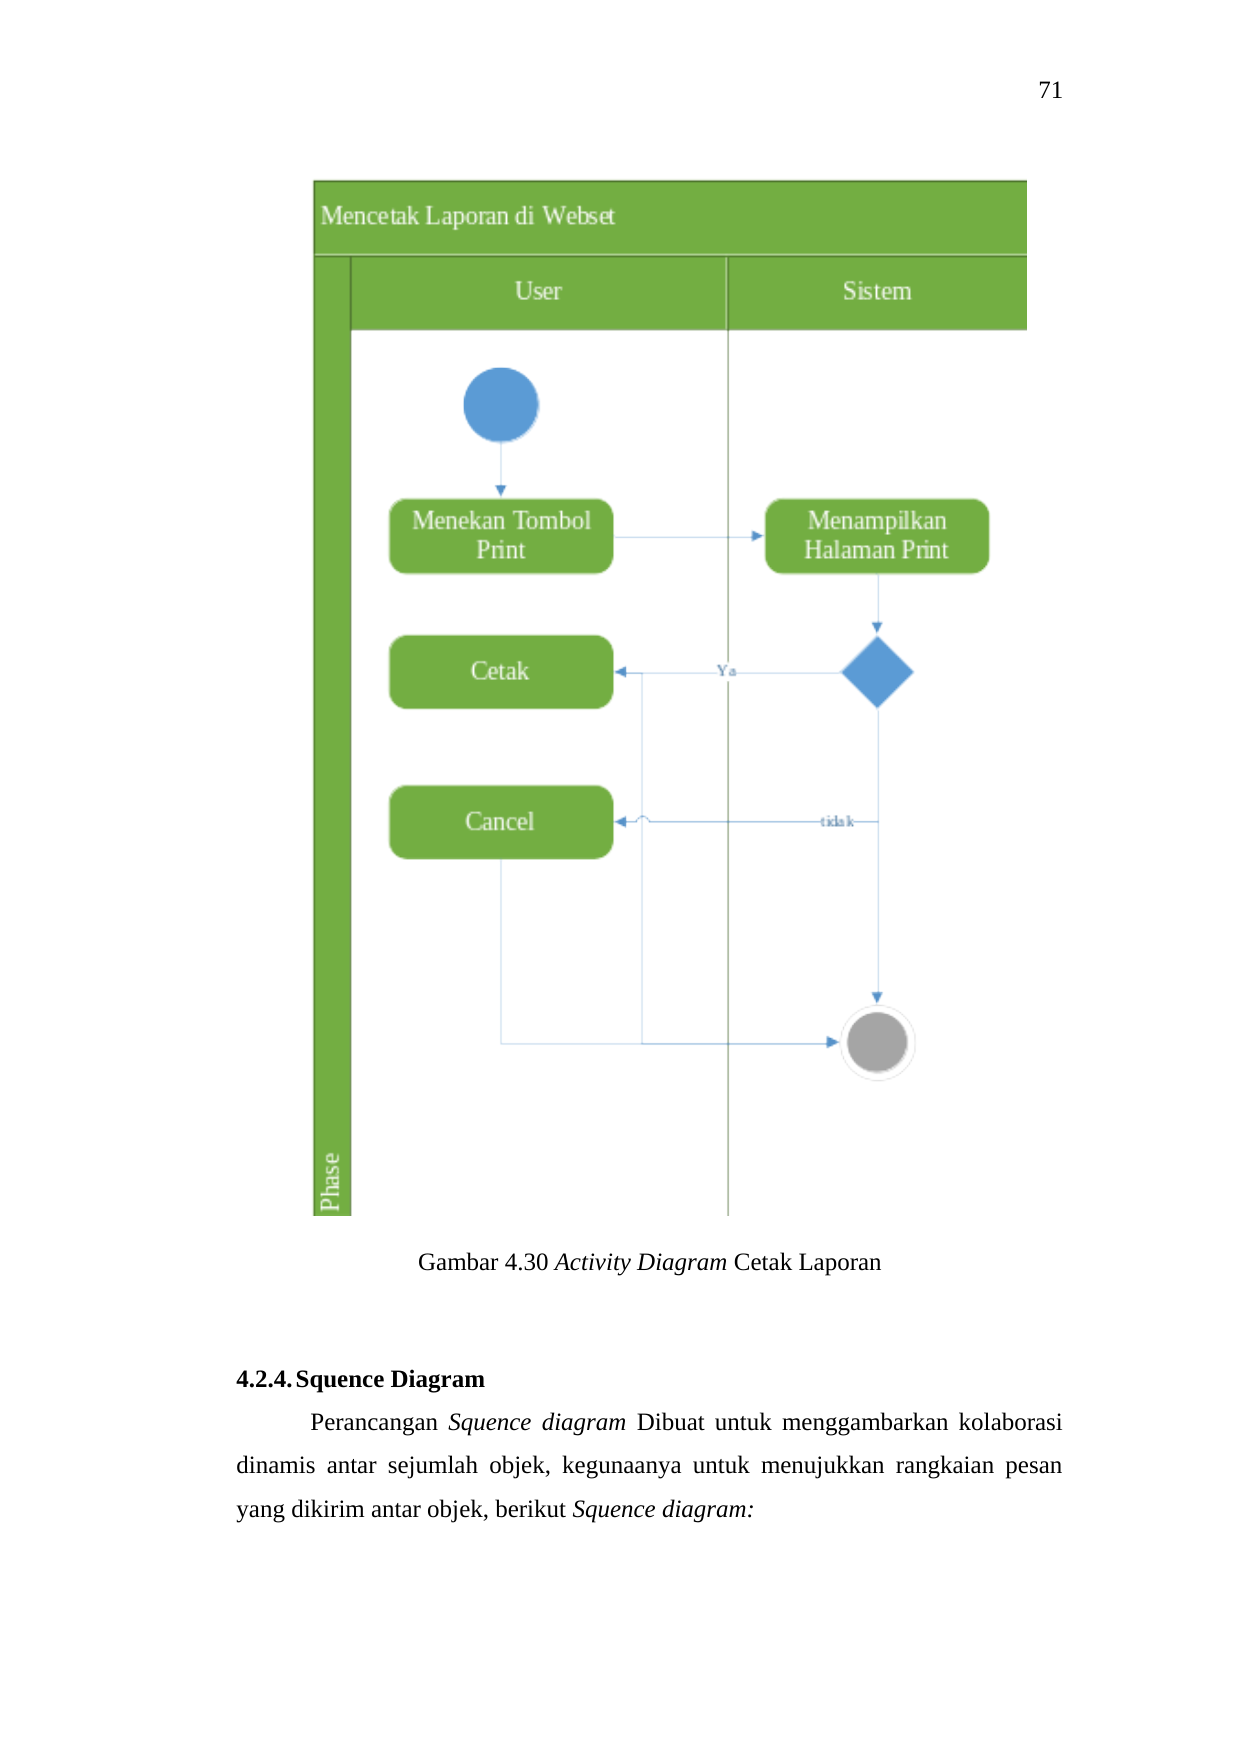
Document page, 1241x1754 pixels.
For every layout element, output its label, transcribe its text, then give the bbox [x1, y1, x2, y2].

text Perancangan Squence diagram Dibuat untuk menggambarkan kolaborasi dinamis antar sejumlah objek, kegunaanya untuk menujukkan rangkaian pesan yang dikirim antar objek, berikut Squence diagram: [236, 1407, 1063, 1522]
subtitle Squence Diagram [236, 1364, 1063, 1393]
